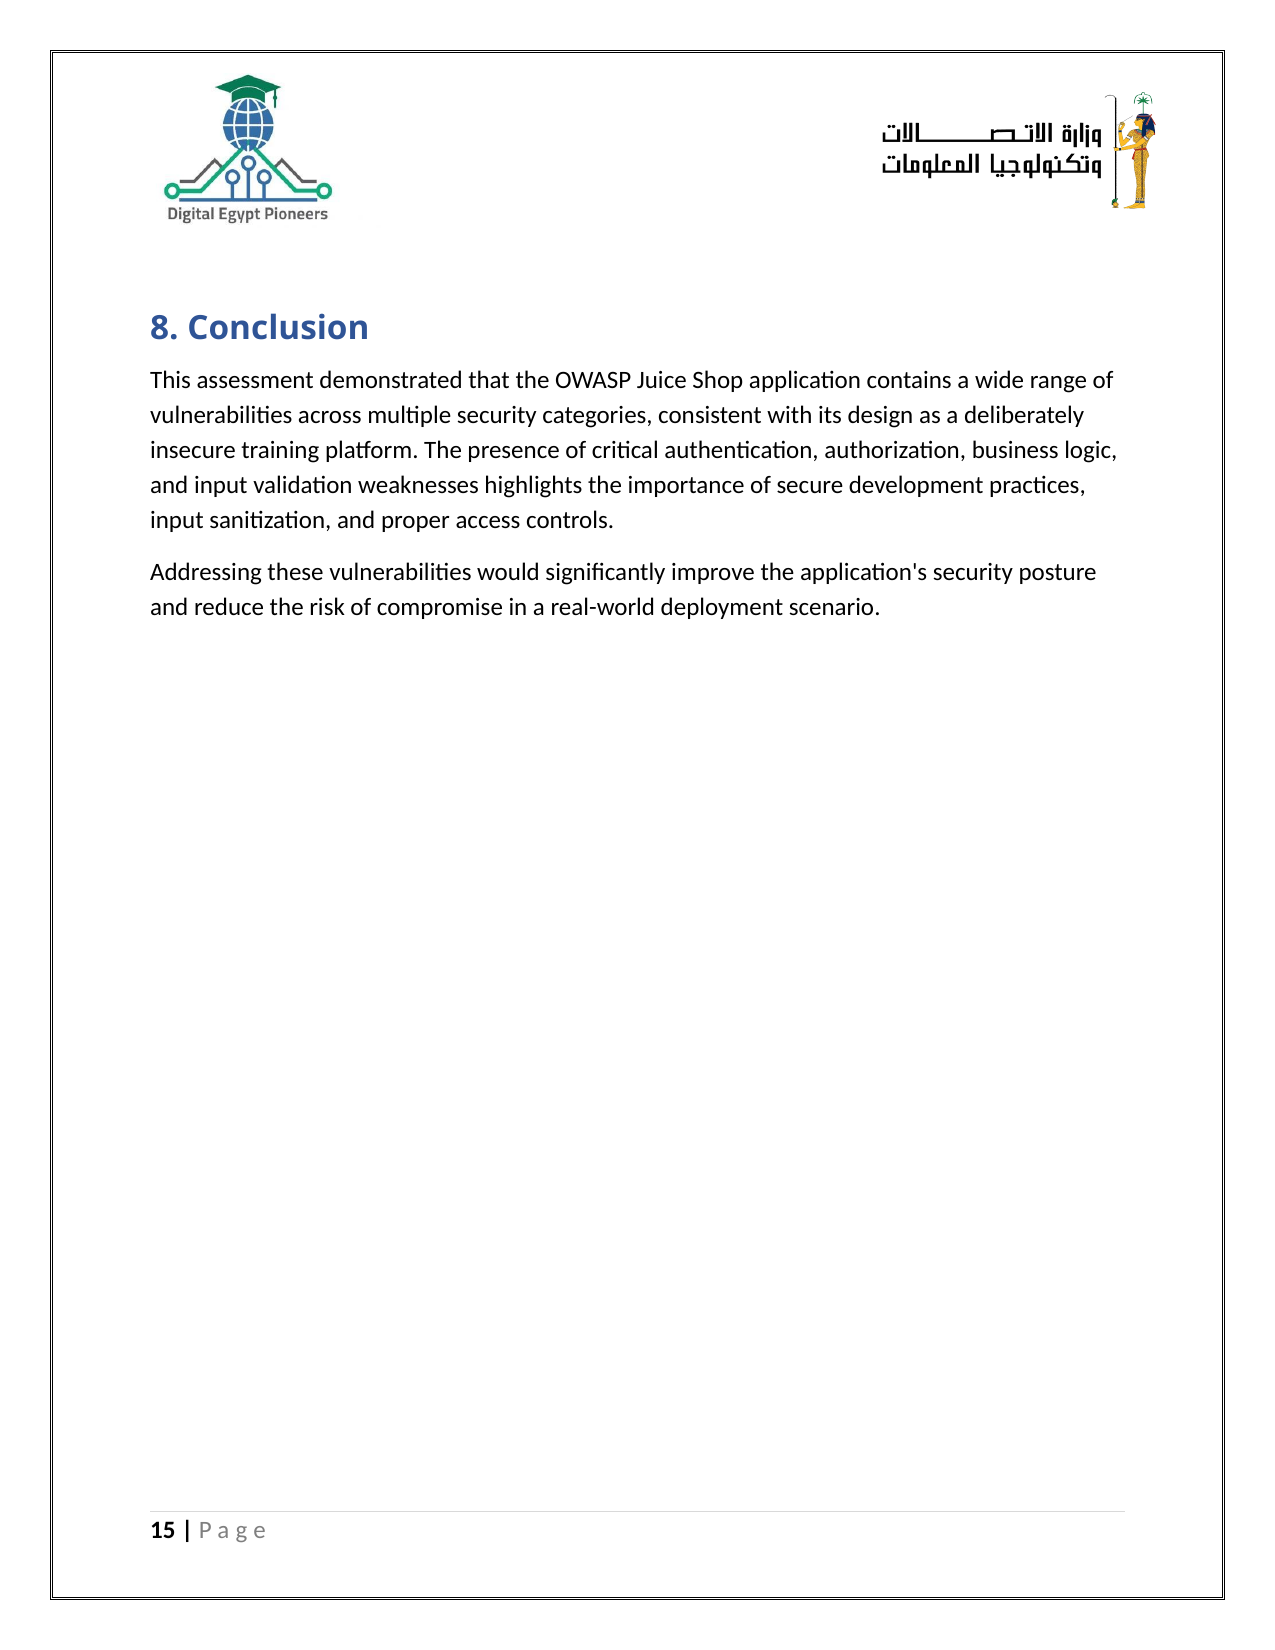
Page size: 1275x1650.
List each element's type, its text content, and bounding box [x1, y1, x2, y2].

text This assessment demonstrated that the OWASP Juice Shop application contains a wide range of vulnerabilities across multiple security categories, consistent with its design as a deliberately insecure training platform. The presence of critical authentication, authorization, business logic, and input validation weaknesses highlights the importance of secure development practices, input sanitization, and proper access controls. [150, 365, 1125, 535]
picture [874, 82, 1156, 218]
text Addressing these vulnerabilities would significantly improve the application's security posture and reduce the risk of compromise in a real-world deployment scenario. [150, 556, 1125, 622]
subtitle 8. Conclusion [150, 304, 1125, 349]
picture [111, 73, 385, 228]
